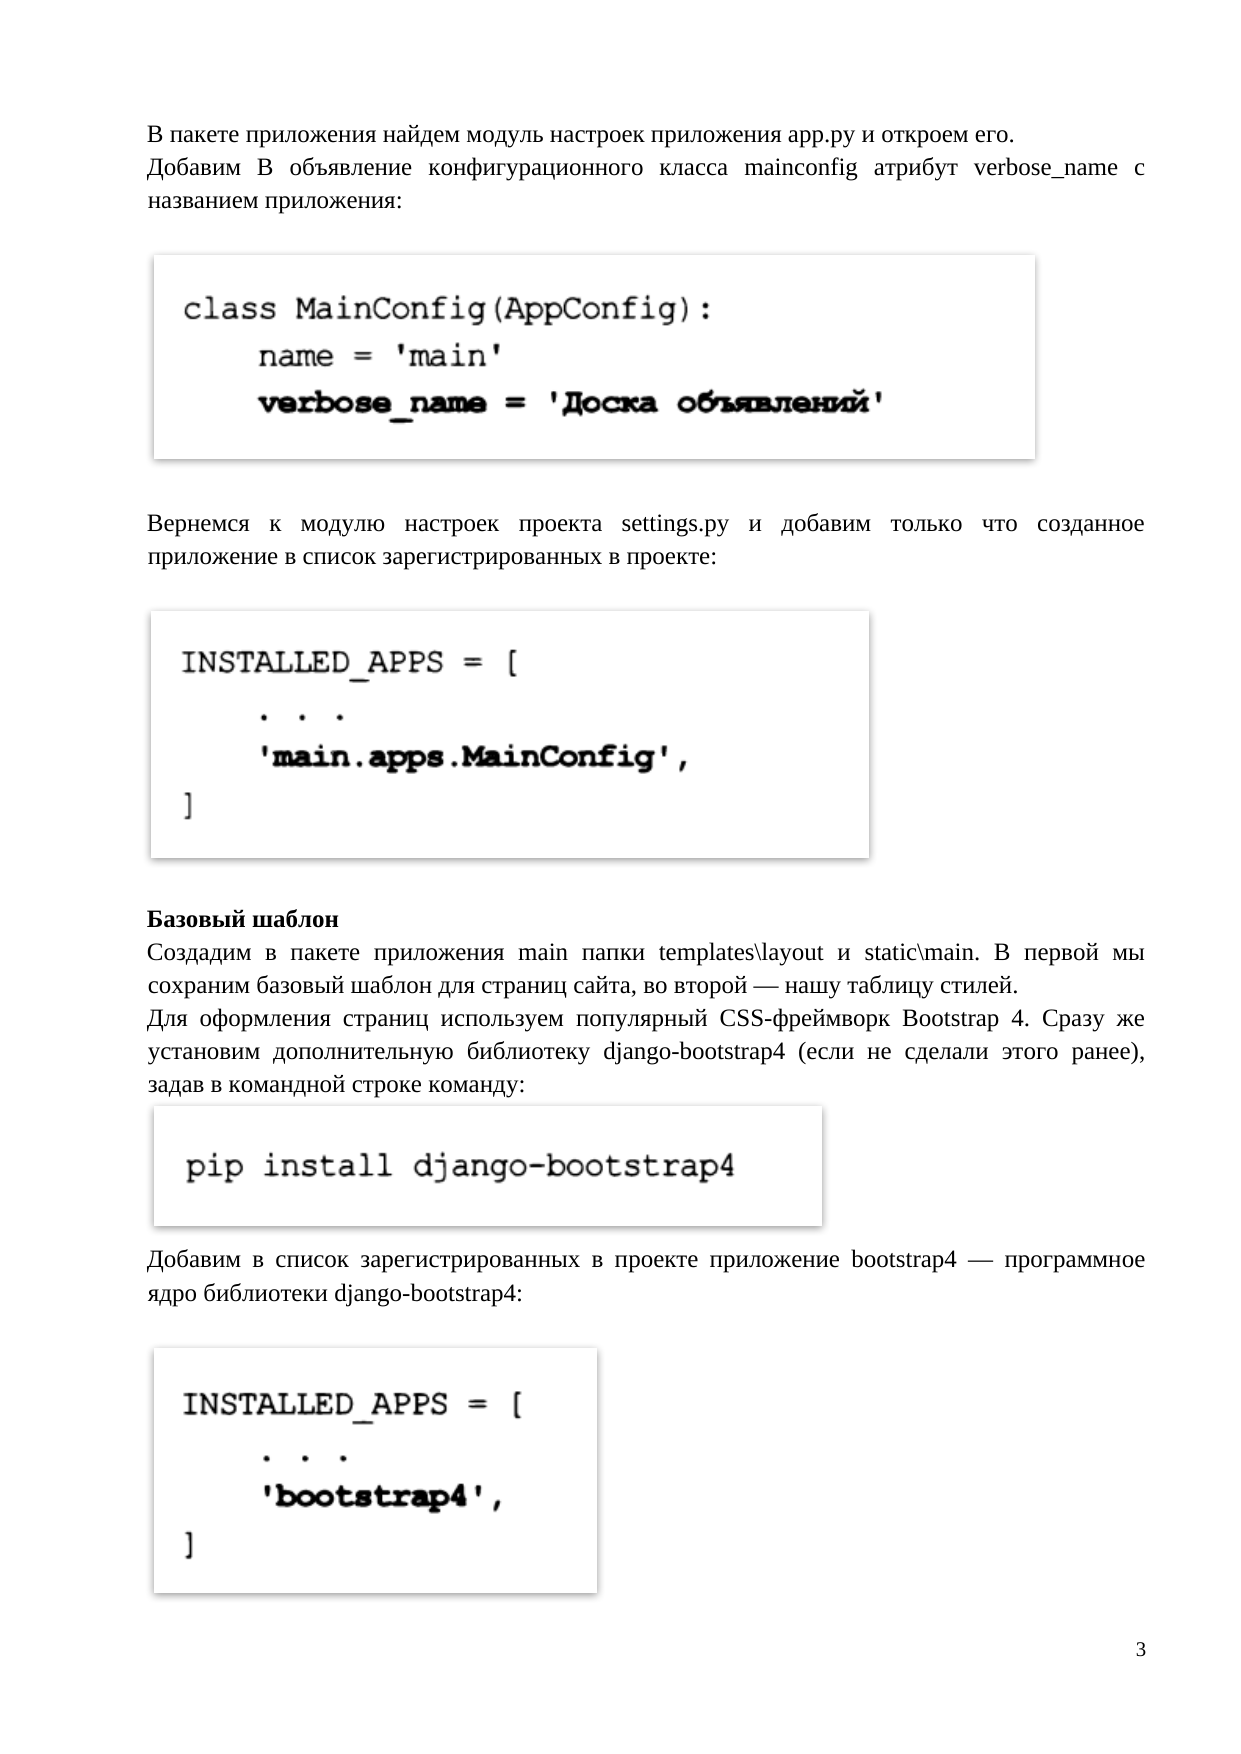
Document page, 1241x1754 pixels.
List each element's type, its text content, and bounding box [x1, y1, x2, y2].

text Добавим В объявление конфигурационного класса mainconfig атрибут verbose_name с названием приложения: [147, 152, 1146, 214]
picture [168, 270, 1020, 445]
picture [168, 1121, 808, 1211]
text Создадим в пакете приложения main папки templates\layout и static\main. В первой мы сохраним базовый шаблон для страниц сайта, во второй — нашу таблицу стилей. [147, 937, 1146, 998]
text Базовый шаблон [147, 904, 1146, 932]
text Для оформления страниц используем популярный CSS-фреймворк Bootstrap 4. Сразу же установим дополнительную библиотеку django-bootstrap4 (если не сделали этого ранее), задав в командной строке команду: [147, 1003, 1146, 1098]
text Вернемся к модулю настроек проекта settings.py и добавим только что созданное приложение в список зарегистрированных в проекте: [147, 508, 1146, 570]
text В пакете приложения найдем модуль настроек приложения арр.ру и откроем его. [147, 119, 1146, 148]
picture [165, 626, 854, 843]
picture [168, 1362, 583, 1578]
text Добавим в список зарегистрированных в проекте приложение bootstrap4 — программное ядро библиотеки django-bootstrap4: [147, 1244, 1146, 1306]
